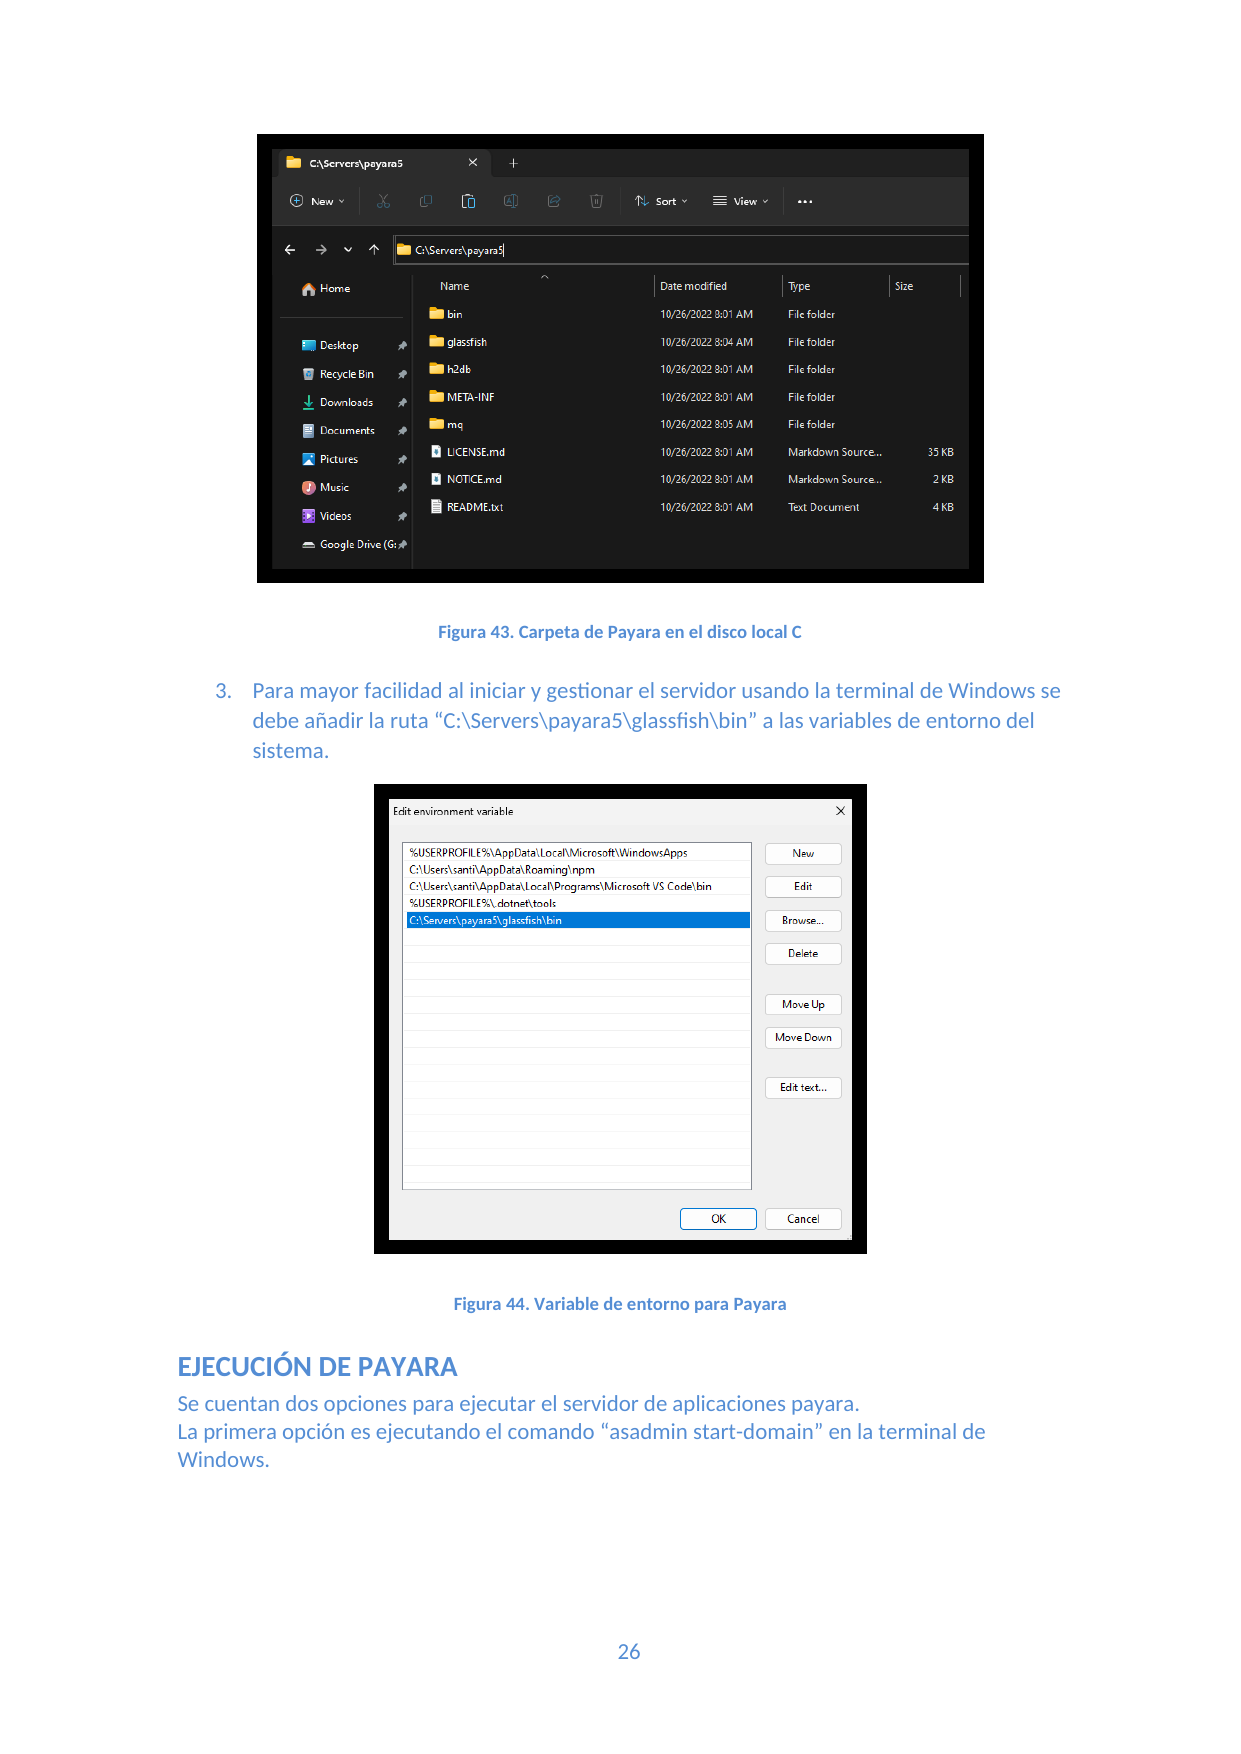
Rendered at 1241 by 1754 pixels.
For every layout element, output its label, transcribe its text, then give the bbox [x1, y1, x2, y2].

text Figura 43. Carpeta de Payara en el disco local C [177, 620, 1063, 643]
text Se cuentan dos opciones para ejecutar el servidor de aplicaciones payara. [177, 1389, 1063, 1417]
list Para mayor facilidad al iniciar y gestionar el servidor usando la terminal de Windows se debe añadir la ruta “C:\Servers\payara5\glassfish\bin” a las variables de entorno del sistema. [215, 676, 1063, 764]
text La primera opción es ejecutando el comando “asadmin start-domain” en la terminal de Windows. [177, 1417, 1063, 1473]
picture [389, 799, 852, 1240]
text EJECUCIÓN DE PAYARA [177, 1348, 1063, 1384]
picture [272, 149, 969, 569]
text Figura 44. Variable de entorno para Payara [177, 1292, 1063, 1315]
